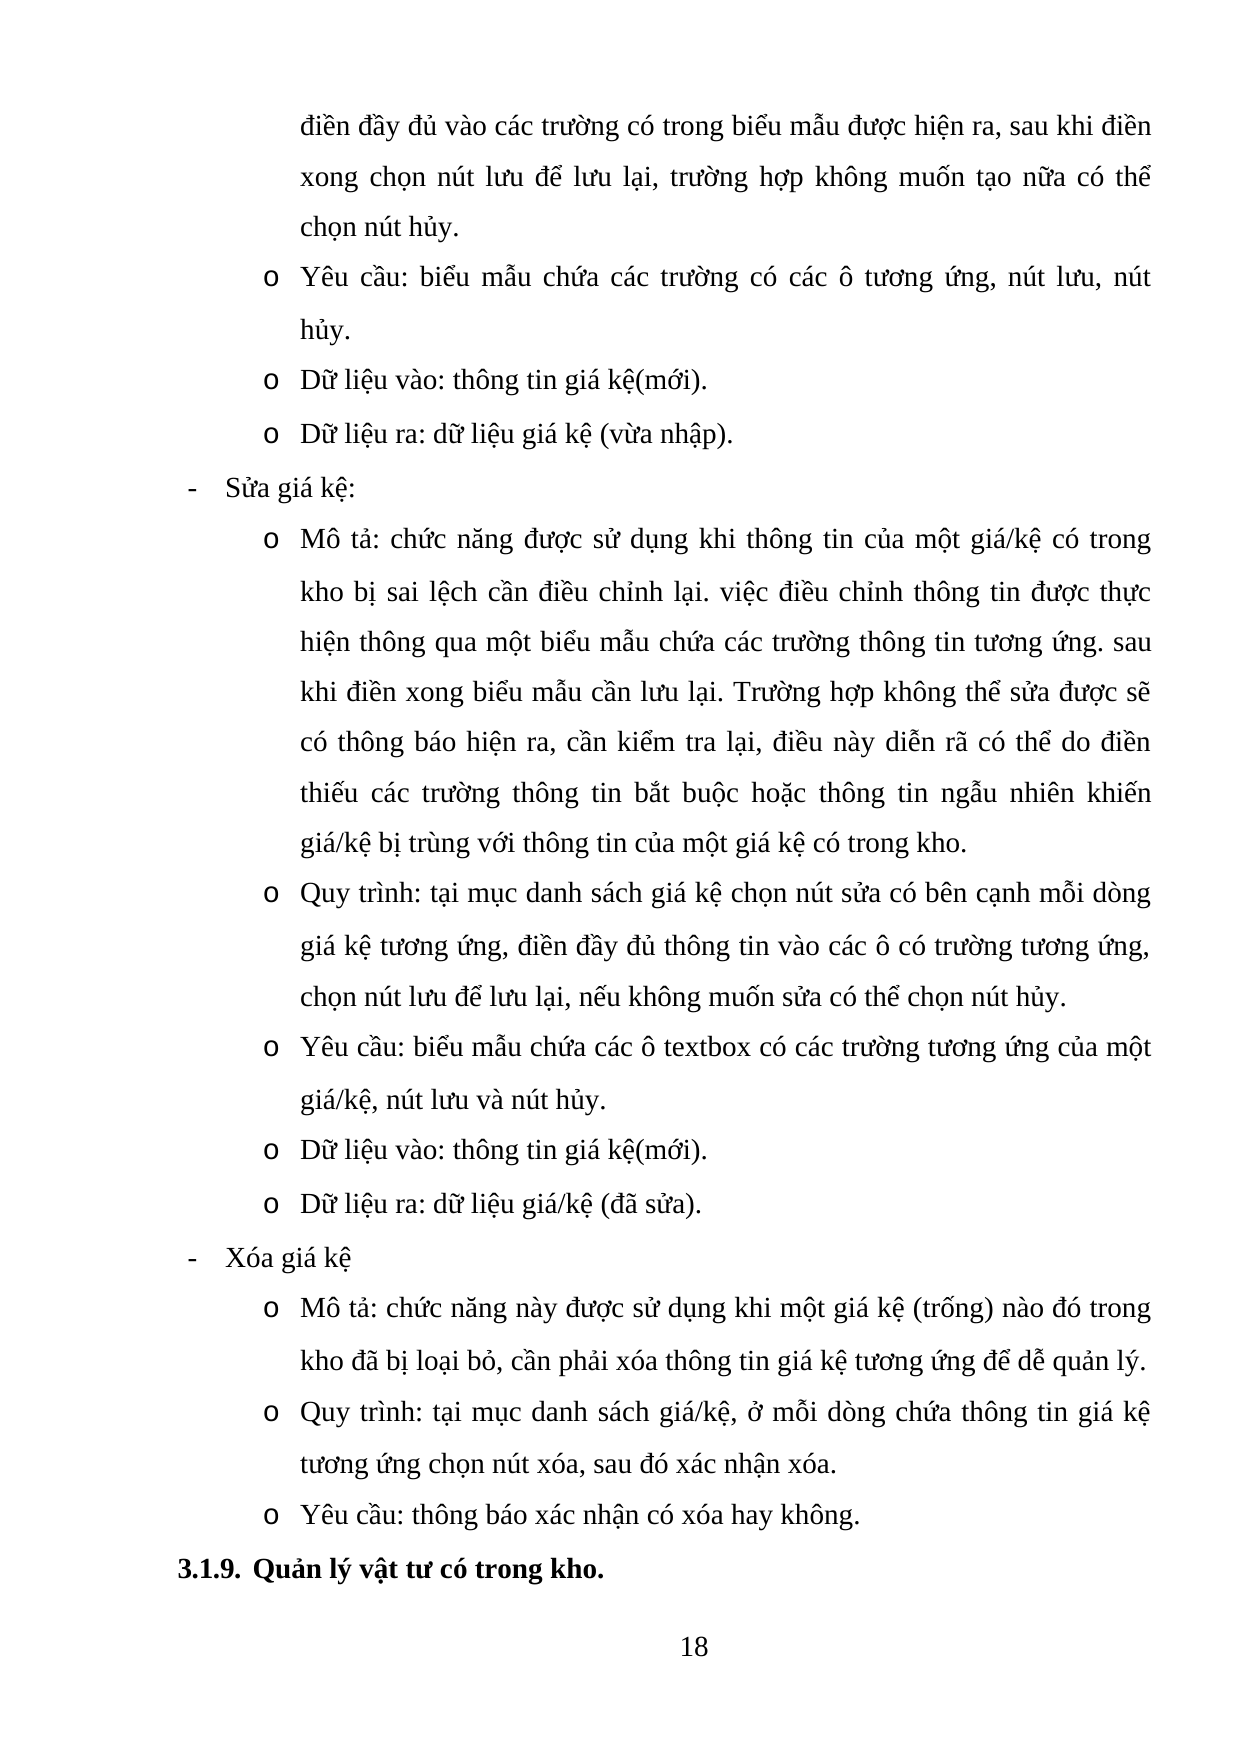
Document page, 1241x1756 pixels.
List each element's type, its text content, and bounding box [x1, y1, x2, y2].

list Mô tả: chức năng này được sử dụng khi một giá kệ (trống) nào đó trong kho đã bị loại bỏ, cần phải xóa thông tin giá kệ tương ứng để dễ quản lý. [262, 1291, 1153, 1377]
list Xóa giá kệ [187, 1240, 1153, 1274]
list Mô tả: chức năng được sử dụng khi thông tin của một giá/kệ có trong kho bị sai lệch cần điều chỉnh lại. việc điều chỉnh thông tin được thực hiện thông qua một biểu mẫu chứa các trường thông tin tương ứng. sau khi điền xong biểu mẫu cần lưu lại. Trường hợp không thể sửa được sẽ có thông báo hiện ra, cần kiểm tra lại, điều này diễn rã có thể do điền thiếu các trường thông tin bắt buộc hoặc thông tin ngẫu nhiên khiến giá/kệ bị trùng với thông tin của một giá kệ có trong kho. [262, 521, 1153, 859]
list Quản lý vật tư có trong kho. [177, 1551, 1153, 1584]
list Quy trình: tại mục danh sách giá kệ chọn nút sửa có bên cạnh mỗi dòng giá kệ tương ứng, điền đầy đủ thông tin vào các ô có trường tương ứng, chọn nút lưu để lưu lại, nếu không muốn sửa có thể chọn nút hủy. [262, 876, 1153, 1012]
list Dữ liệu ra: dữ liệu giá kệ (vừa nhập). [262, 416, 1153, 452]
list Sửa giá kệ: [187, 471, 1153, 504]
list Dữ liệu vào: thông tin giá kệ(mới). [262, 1132, 1153, 1168]
list Yêu cầu: biểu mẫu chứa các trường có các ô tương ứng, nút lưu, nút hủy. [262, 259, 1153, 346]
list Dữ liệu vào: thông tin giá kệ(mới). [262, 362, 1153, 398]
list Quy trình: tại mục danh sách giá/kệ, ở mỗi dòng chứa thông tin giá kệ tương ứng chọn nút xóa, sau đó xác nhận xóa. [262, 1394, 1153, 1480]
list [262, 108, 1153, 242]
list Dữ liệu ra: dữ liệu giá/kệ (đã sửa). [262, 1186, 1153, 1222]
list Yêu cầu: biểu mẫu chứa các ô textbox có các trường tương ứng của một giá/kệ, nút lưu và nút hủy. [262, 1029, 1153, 1115]
list Yêu cầu: thông báo xác nhận có xóa hay không. [262, 1497, 1153, 1533]
